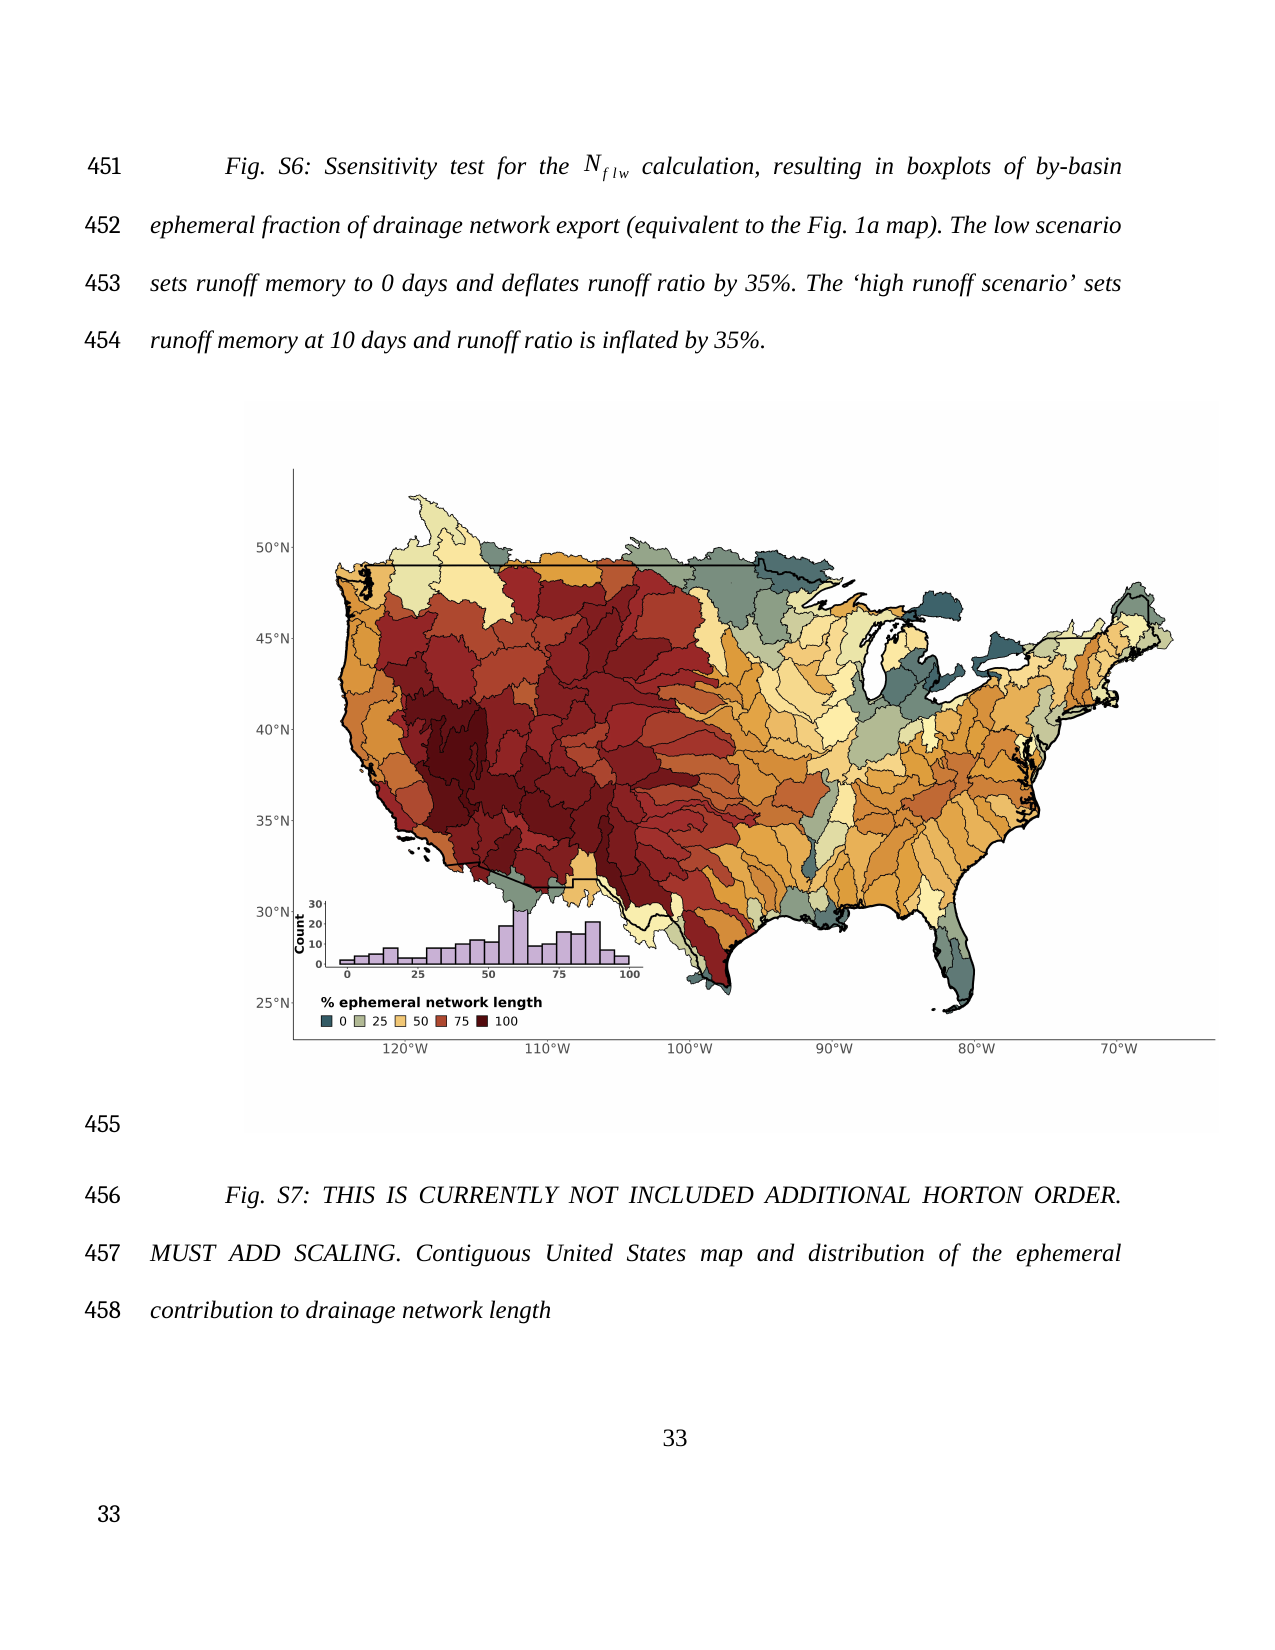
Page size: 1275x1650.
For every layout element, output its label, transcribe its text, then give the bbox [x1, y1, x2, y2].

text Fig. S6: Ssensitivity test for the calculation, resulting in boxplots of by-basin ephemeral fraction of drainage network export (equivalent to the Fig. 1a map). The low scenario sets runoff memory to 0 days and deflates runoff ratio by 35%. The ‘high runoff scenario’ sets runoff memory at 10 days and runoff ratio is inflated by 35%. [150, 150, 1125, 354]
picture [243, 401, 1219, 1133]
text Fig. S7: THIS IS CURRENTLY NOT INCLUDED ADDITIONAL HORTON ORDER. MUST ADD SCALING. Contiguous United States map and distribution of the ephemeral contribution to drainage network length [150, 1180, 1125, 1324]
